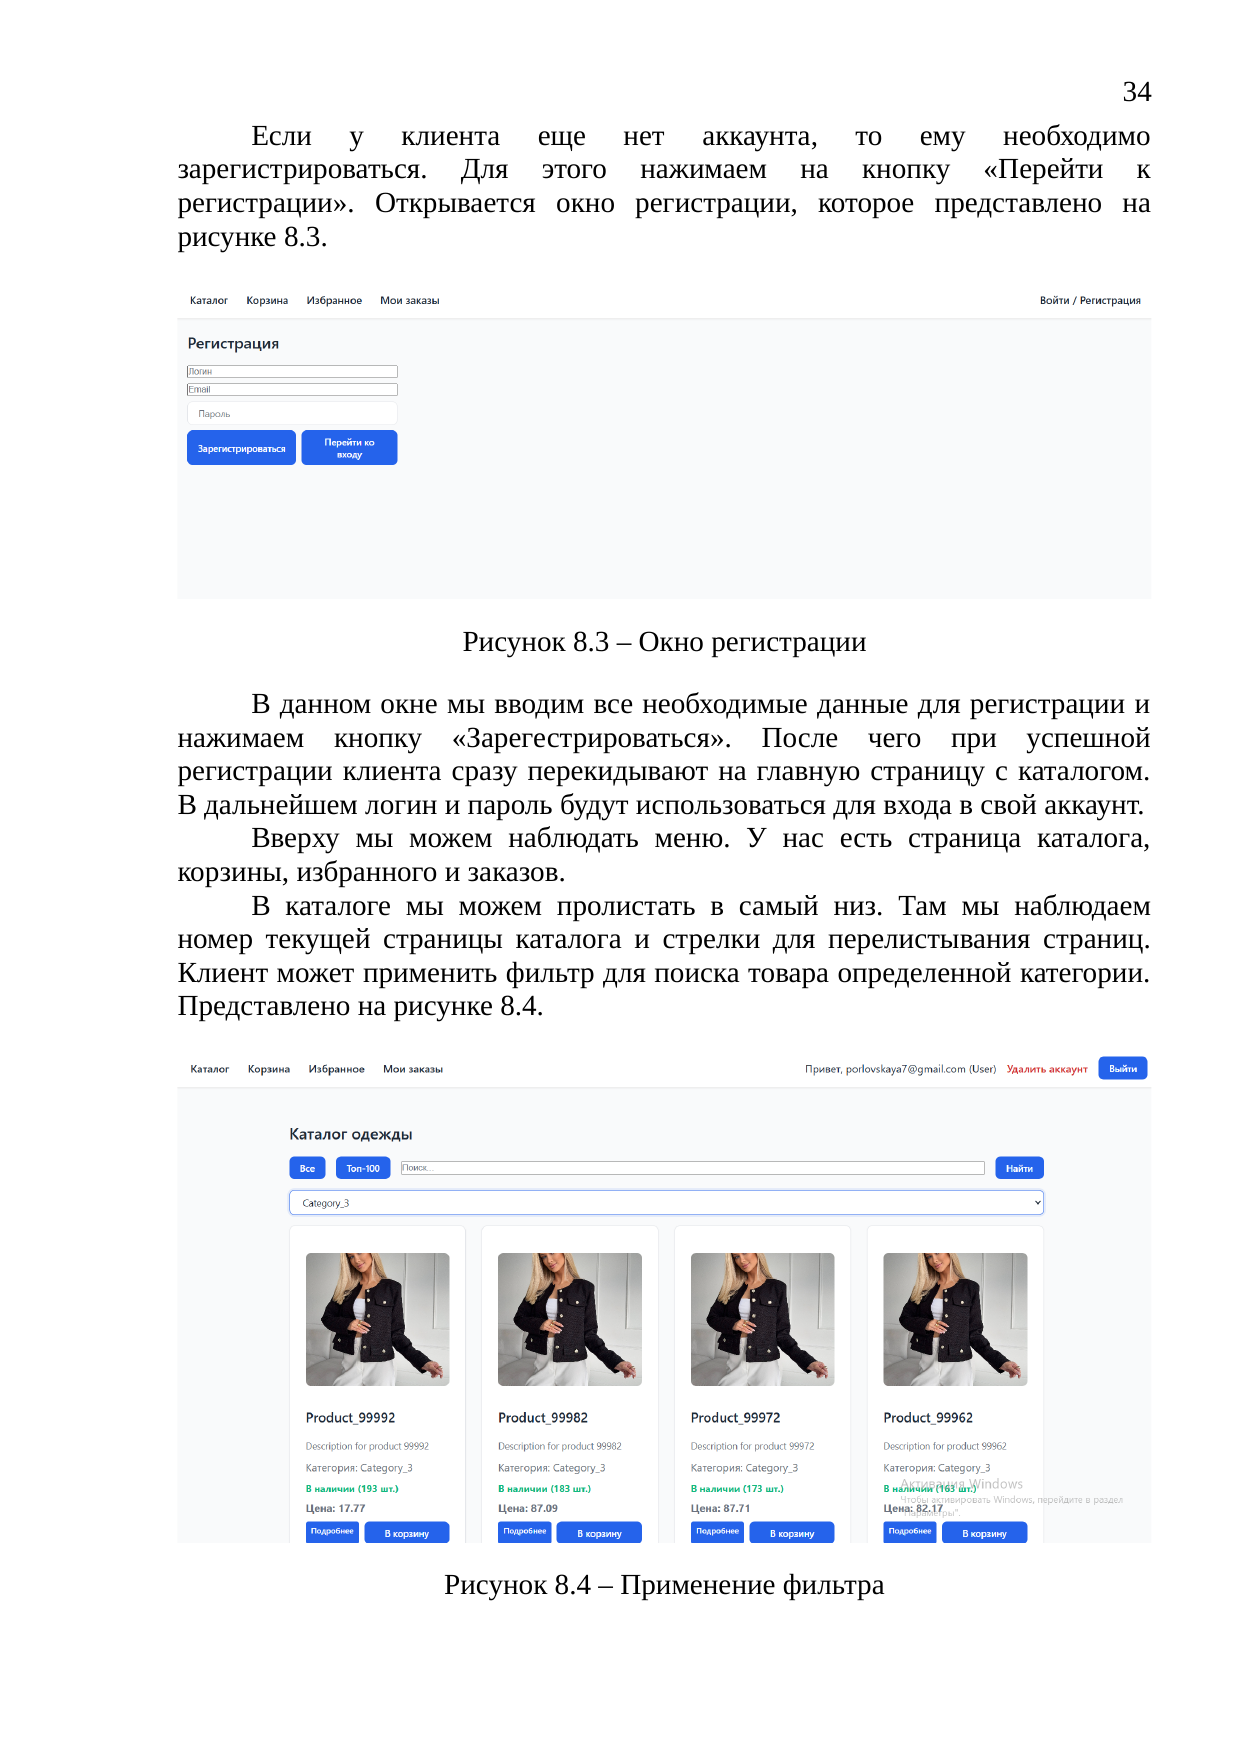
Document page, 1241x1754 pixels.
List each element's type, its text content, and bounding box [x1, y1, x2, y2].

text Рисунок 8.4 – Применение фильтра [177, 1567, 1152, 1601]
text Рисунок 8.3 – Окно регистрации [177, 624, 1152, 657]
text В каталоге мы можем пролистать в самый низ. Там мы наблюдаем номер текущей страницы каталога и стрелки для перелистывания страниц. Клиент может применить фильтр для поиска товара определенной категории. Представлено на рисунке 8.4. [177, 888, 1152, 1022]
text Вверху мы можем наблюдать меню. У нас есть страница каталога, корзины, избранного и заказов. [177, 821, 1152, 888]
picture [177, 281, 1152, 599]
picture [177, 1051, 1152, 1543]
text Если у клиента еще нет аккаунта, то ему необходимо зарегистрироваться. Для этого нажимаем на кнопку «Перейти к регистрации». Открывается окно регистрации, которое представлено на рисунке 8.3. [177, 118, 1152, 252]
text В данном окне мы вводим все необходимые данные для регистрации и нажимаем кнопку «Зарегестрироваться». После чего при успешной регистрации клиента сразу перекидывают на главную страницу с каталогом. В дальнейшем логин и пароль будут использоваться для входа в свой аккаунт. [177, 686, 1152, 821]
